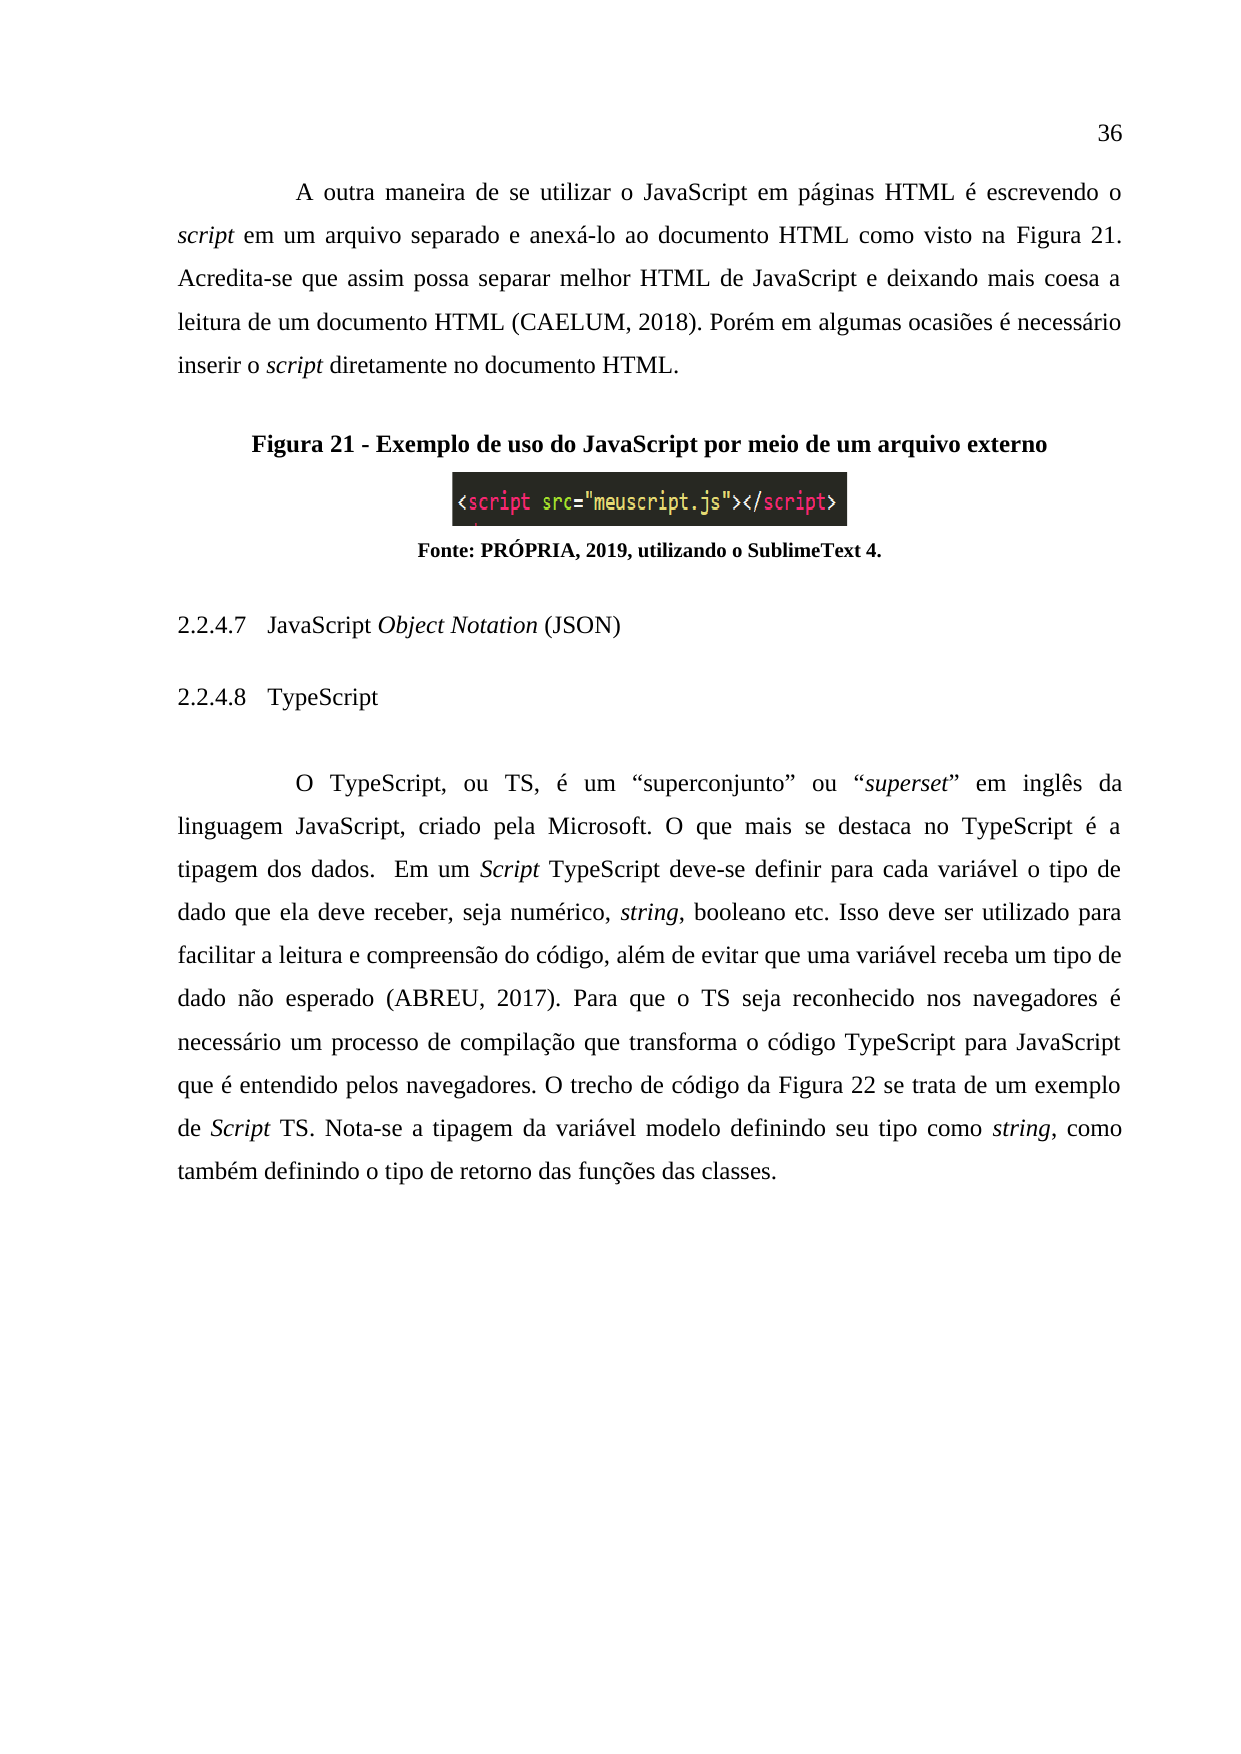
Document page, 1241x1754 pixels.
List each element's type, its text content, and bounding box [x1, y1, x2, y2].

text Fonte: PRÓPRIA, 2019, utilizando o SublimeText 4. [177, 538, 1122, 562]
text O TypeScript, ou TS, é um “superconjunto” ou “superset” em inglês da linguagem JavaScript, criado pela Microsoft. O que mais se destaca no TypeScript é a tipagem dos dados. Em um Script TypeScript deve-se definir para cada variável o tipo de dado que ela deve receber, seja numérico, string, booleano etc. Isso deve ser utilizado para facilitar a leitura e compreensão do código, além de evitar que uma variável receba um tipo de dado não esperado (ABREU, 2017). Para que o TS seja reconhecido nos navegadores é necessário um processo de compilação que transforma o código TypeScript para JavaScript que é entendido pelos navegadores. O trecho de código da Figura 22 se trata de um exemplo de Script TS. Nota-se a tipagem da variável modelo definindo seu tipo como string, como também definindo o tipo de retorno das funções das classes. [177, 768, 1122, 1185]
picture [452, 472, 848, 526]
subtitle TypeScript [177, 682, 1122, 710]
subtitle JavaScript Object Notation (JSON) [177, 610, 1122, 638]
text A outra maneira de se utilizar o JavaScript em páginas HTML é escrevendo o script em um arquivo separado e anexá-lo ao documento HTML como visto na Figura 21. Acredita-se que assim possa separar melhor HTML de JavaScript e deixando mais coesa a leitura de um documento HTML (CAELUM, 2018). Porém em algumas ocasiões é necessário inserir o script diretamente no documento HTML. [177, 177, 1122, 378]
